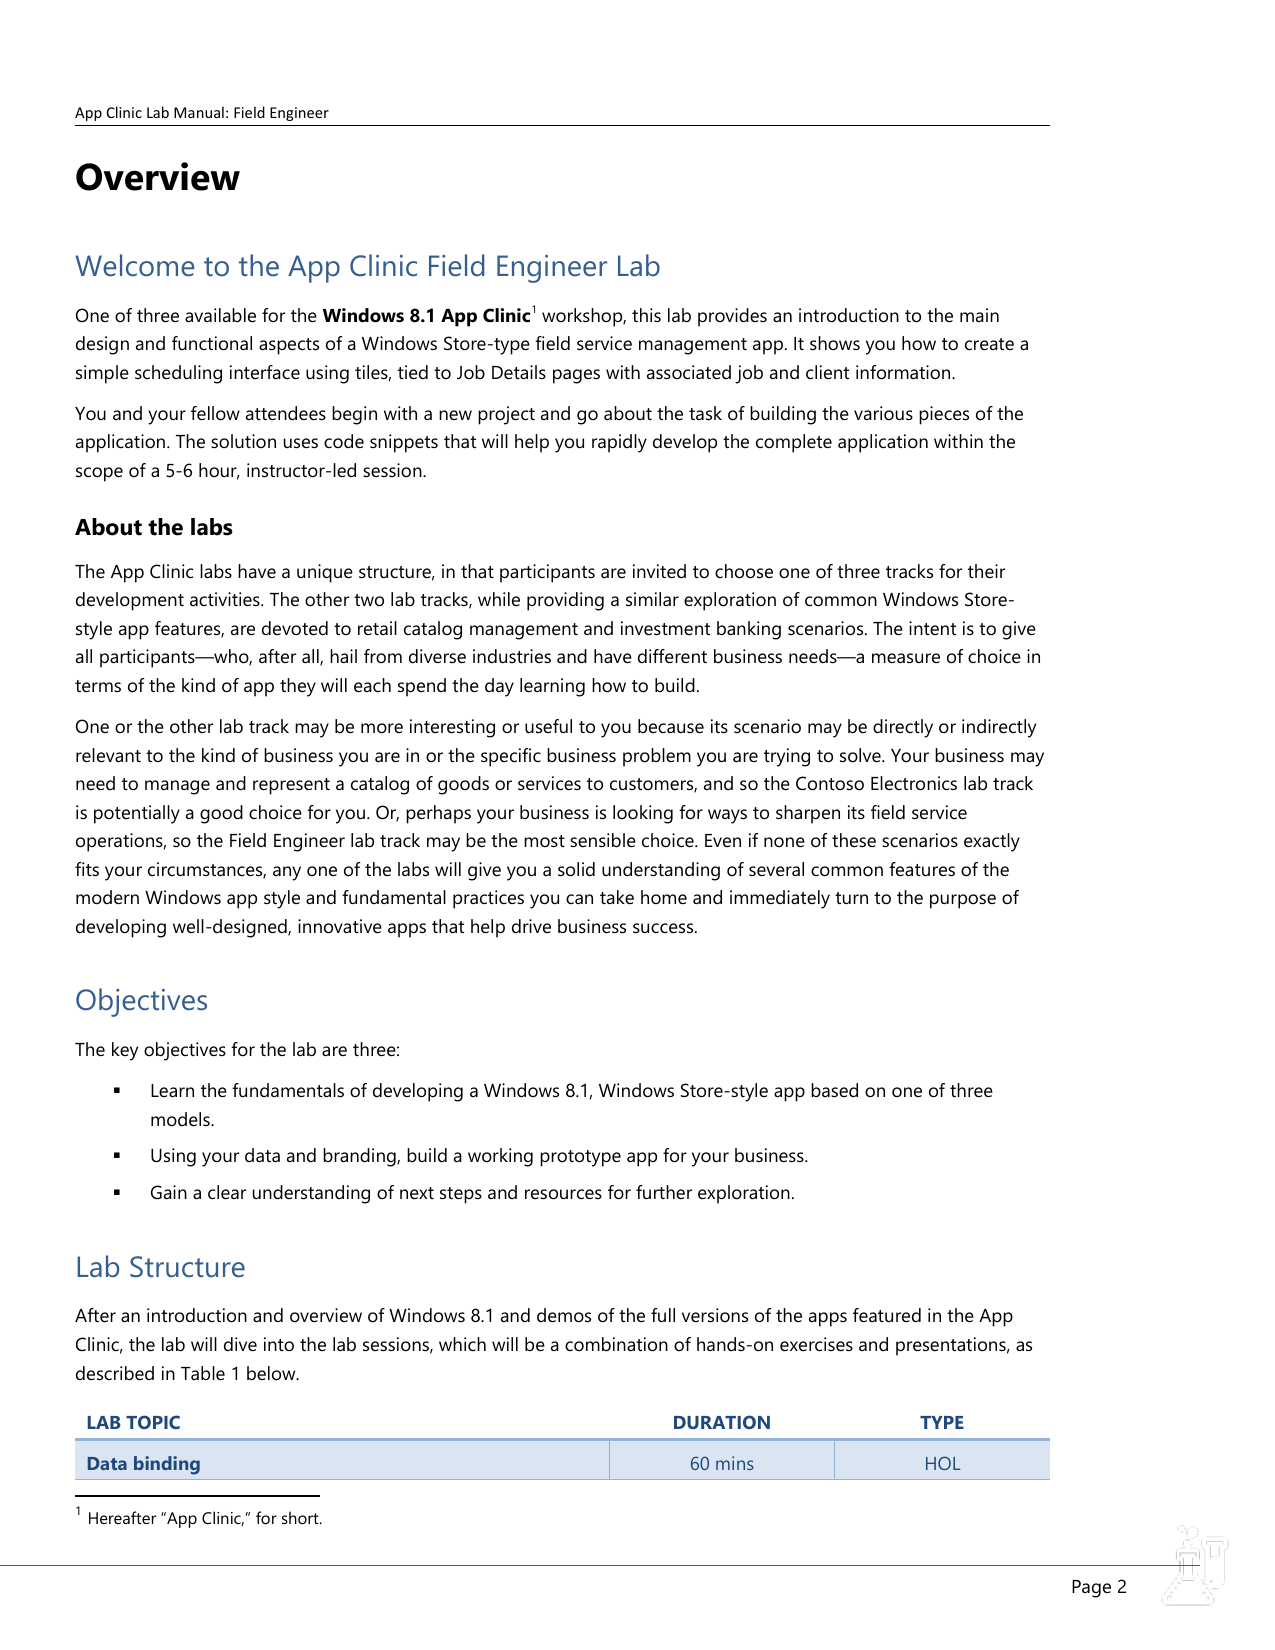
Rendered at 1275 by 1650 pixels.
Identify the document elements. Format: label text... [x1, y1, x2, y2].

table_cell HOL [835, 1441, 1050, 1479]
subtitle Lab Structure [75, 1246, 1050, 1284]
text One of three available for the Windows 8.1 App Clinic workshop, this lab provides an introduction to the main design and functional aspects of a Windows Store-type field service management app. It shows you how to create a simple scheduling interface using tiles, tied to Job Details pages with associated job and client information. [75, 302, 1050, 384]
table_cell 60 mins [610, 1441, 834, 1479]
table_cell Data binding [75, 1441, 609, 1479]
list Using your data and branding, build a working prototype app for your business. [112, 1143, 1050, 1168]
table_header Type [834, 1401, 1050, 1438]
text The key objectives for the lab are three: [75, 1036, 1050, 1061]
text After an introduction and overview of Windows 8.1 and demos of the full versions of the apps featured in the App Clinic, the lab will dive into the lab sessions, which will be a combination of hands-on exercises and presentations, as described in Table 1 below. [75, 1303, 1050, 1385]
text One or the other lab track may be more interesting or useful to you because its scenario may be directly or indirectly relevant to the kind of business you are in or the specific business problem you are trying to solve. Your business may need to manage and represent a catalog of goods or services to customers, and so the Contoso Electronics lab track is potentially a good choice for you. Or, perhaps your business is looking for ways to sharpen its field service operations, so the Field Engineer lab track may be the most sensible choice. Even if none of these scenarios exactly fits your circumstances, any one of the labs will give you a solid understanding of several common features of the modern Windows app style and fundamental practices you can take home and immediately turn to the purpose of developing well-designed, innovative apps that help drive business success. [75, 713, 1050, 938]
subtitle Welcome to the App Clinic Field Engineer Lab [75, 245, 1050, 284]
subtitle About the labs [75, 511, 1050, 541]
subtitle Overview [75, 150, 1050, 200]
list Learn the fundamentals of developing a Windows 8.1, Windows Store-style app based on one of three models. [112, 1077, 1050, 1131]
list Gain a clear understanding of next steps and resources for further exploration. [112, 1179, 1050, 1204]
table_header Lab Topic [75, 1401, 609, 1438]
text You and your fellow attendees begin with a new project and go about the task of building the various pieces of the application. The solution uses code snippets that will help you rapidly develop the complete application within the scope of a 5-6 hour, instructor-led session. [75, 400, 1050, 482]
subtitle Objectives [75, 979, 1050, 1018]
table_header Duration [609, 1401, 834, 1438]
text The App Clinic labs have a unique structure, in that participants are invited to choose one of three tracks for their development activities. The other two lab tracks, while providing a similar exploration of common Windows Store-style app features, are devoted to retail catalog management and investment banking scenarios. The intent is to give all participants—who, after all, hail from diverse industries and have different business needs—a measure of choice in terms of the kind of app they will each spend the day learning how to build. [75, 558, 1050, 697]
